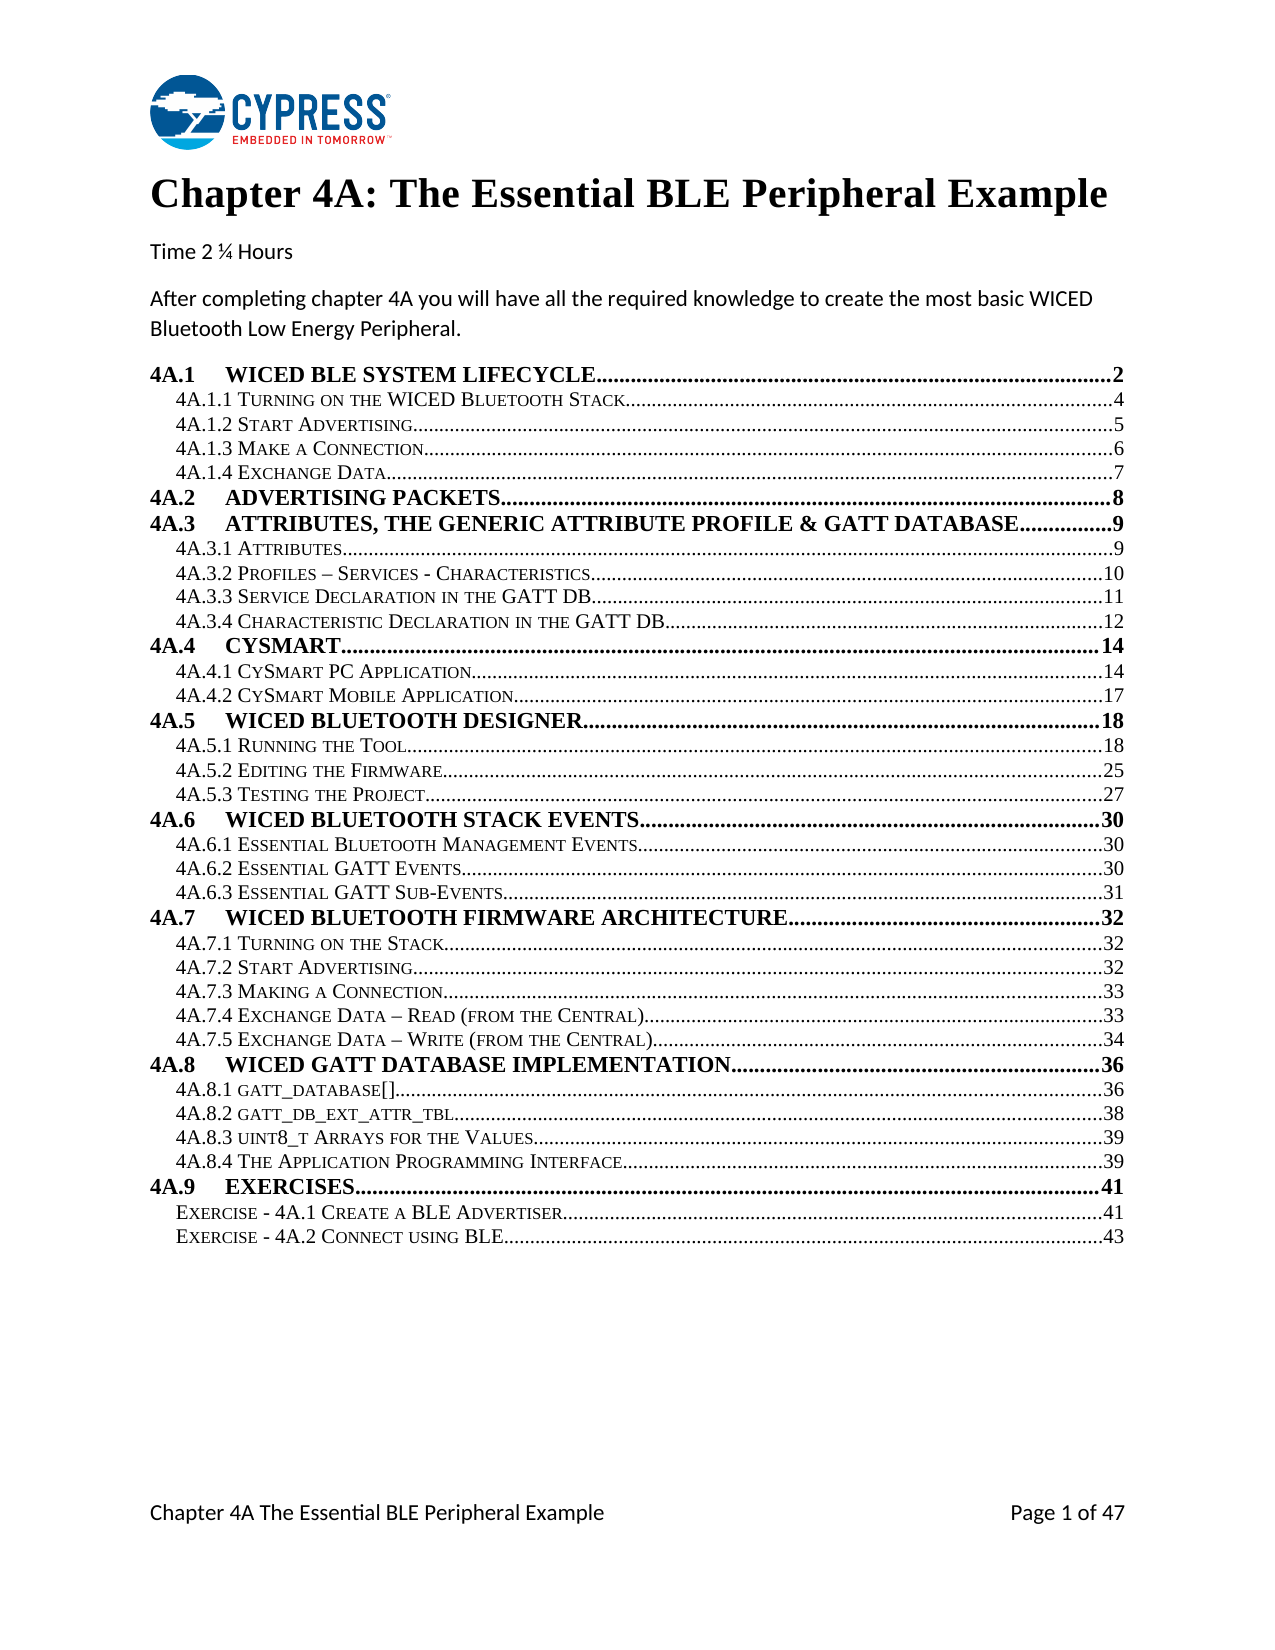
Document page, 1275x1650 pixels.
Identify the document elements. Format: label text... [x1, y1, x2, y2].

text 4A.5.3 Testing the Project 27 [176, 782, 1125, 806]
text 4A.4.2 CySmart Mobile Application 17 [176, 683, 1125, 707]
text 4A.5 WICED Bluetooth Designer 18 [150, 707, 1125, 733]
text 4A.3.1 Attributes 9 [176, 536, 1125, 560]
text 4A.8.2 gatt_db_ext_attr_tbl 38 [176, 1101, 1125, 1125]
text 4A.1.3 Make a Connection 6 [176, 436, 1125, 459]
text 4A.4.1 CySmart PC Application 14 [176, 659, 1125, 683]
text 4A.1.4 Exchange Data 7 [176, 459, 1125, 484]
text Chapter 4A: The Essential BLE Peripheral Example [150, 169, 1125, 217]
text 4A.8.4 The Application Programming Interface 39 [176, 1149, 1125, 1173]
text Time 2 ¼ Hours [150, 237, 1125, 265]
text 4A.6.3 Essential GATT Sub-Events 31 [176, 880, 1125, 904]
text 4A.6 WICED Bluetooth Stack Events 30 [150, 806, 1125, 832]
text 4A.7.4 Exchange Data – Read (from the Central) 33 [176, 1003, 1125, 1027]
text 4A.4 CySmart 14 [150, 633, 1125, 659]
text 4A.8 WICED GATT Database Implementation 36 [150, 1051, 1125, 1077]
text 4A.2 Advertising Packets 8 [150, 484, 1125, 510]
text 4A.9 Exercises 41 [150, 1173, 1125, 1200]
text 4A.7.2 Start Advertising 32 [176, 954, 1125, 979]
text 4A.5.1 Running the Tool 18 [176, 733, 1125, 757]
text 4A.8.3 uint8_t Arrays for the Values 39 [176, 1125, 1125, 1149]
text 4A.7.5 Exchange Data – Write (from the Central) 34 [176, 1027, 1125, 1051]
text 4A.8.1 gatt_database[] 36 [176, 1077, 1125, 1101]
text 4A.3.4 Characteristic Declaration in the GATT DB 12 [176, 608, 1125, 633]
text 4A.7.3 Making a Connection 33 [176, 979, 1125, 1003]
text 4A.1.1 Turning on the WICED Bluetooth Stack 4 [176, 387, 1125, 411]
text 4A.1.2 Start Advertising 5 [176, 411, 1125, 436]
text 4A.3.3 Service Declaration in the GATT DB 11 [176, 584, 1125, 608]
picture [150, 75, 392, 150]
text 4A.6.1 Essential Bluetooth Management Events 30 [176, 832, 1125, 856]
text 4A.3.2 Profiles – Services - Characteristics 10 [176, 560, 1125, 584]
text 4A.7.1 Turning on the Stack 32 [176, 931, 1125, 954]
text After completing chapter 4A you will have all the required knowledge to create the most basic WICED Bluetooth Low Energy Peripheral. [150, 284, 1125, 342]
text 4A.5.2 Editing the Firmware 25 [176, 757, 1125, 782]
text 4A.3 Attributes, the Generic Attribute Profile & GATT Database 9 [150, 510, 1125, 536]
text Exercise - 4A.1 Create a BLE Advertiser 41 [176, 1200, 1125, 1224]
text 4A.6.2 Essential GATT Events 30 [176, 856, 1125, 880]
text 4A.7 WICED Bluetooth Firmware Architecture 32 [150, 904, 1125, 931]
text 4A.1 WICED BLE System Lifecycle 2 [150, 361, 1125, 387]
text Exercise - 4A.2 Connect using BLE 43 [176, 1224, 1125, 1248]
